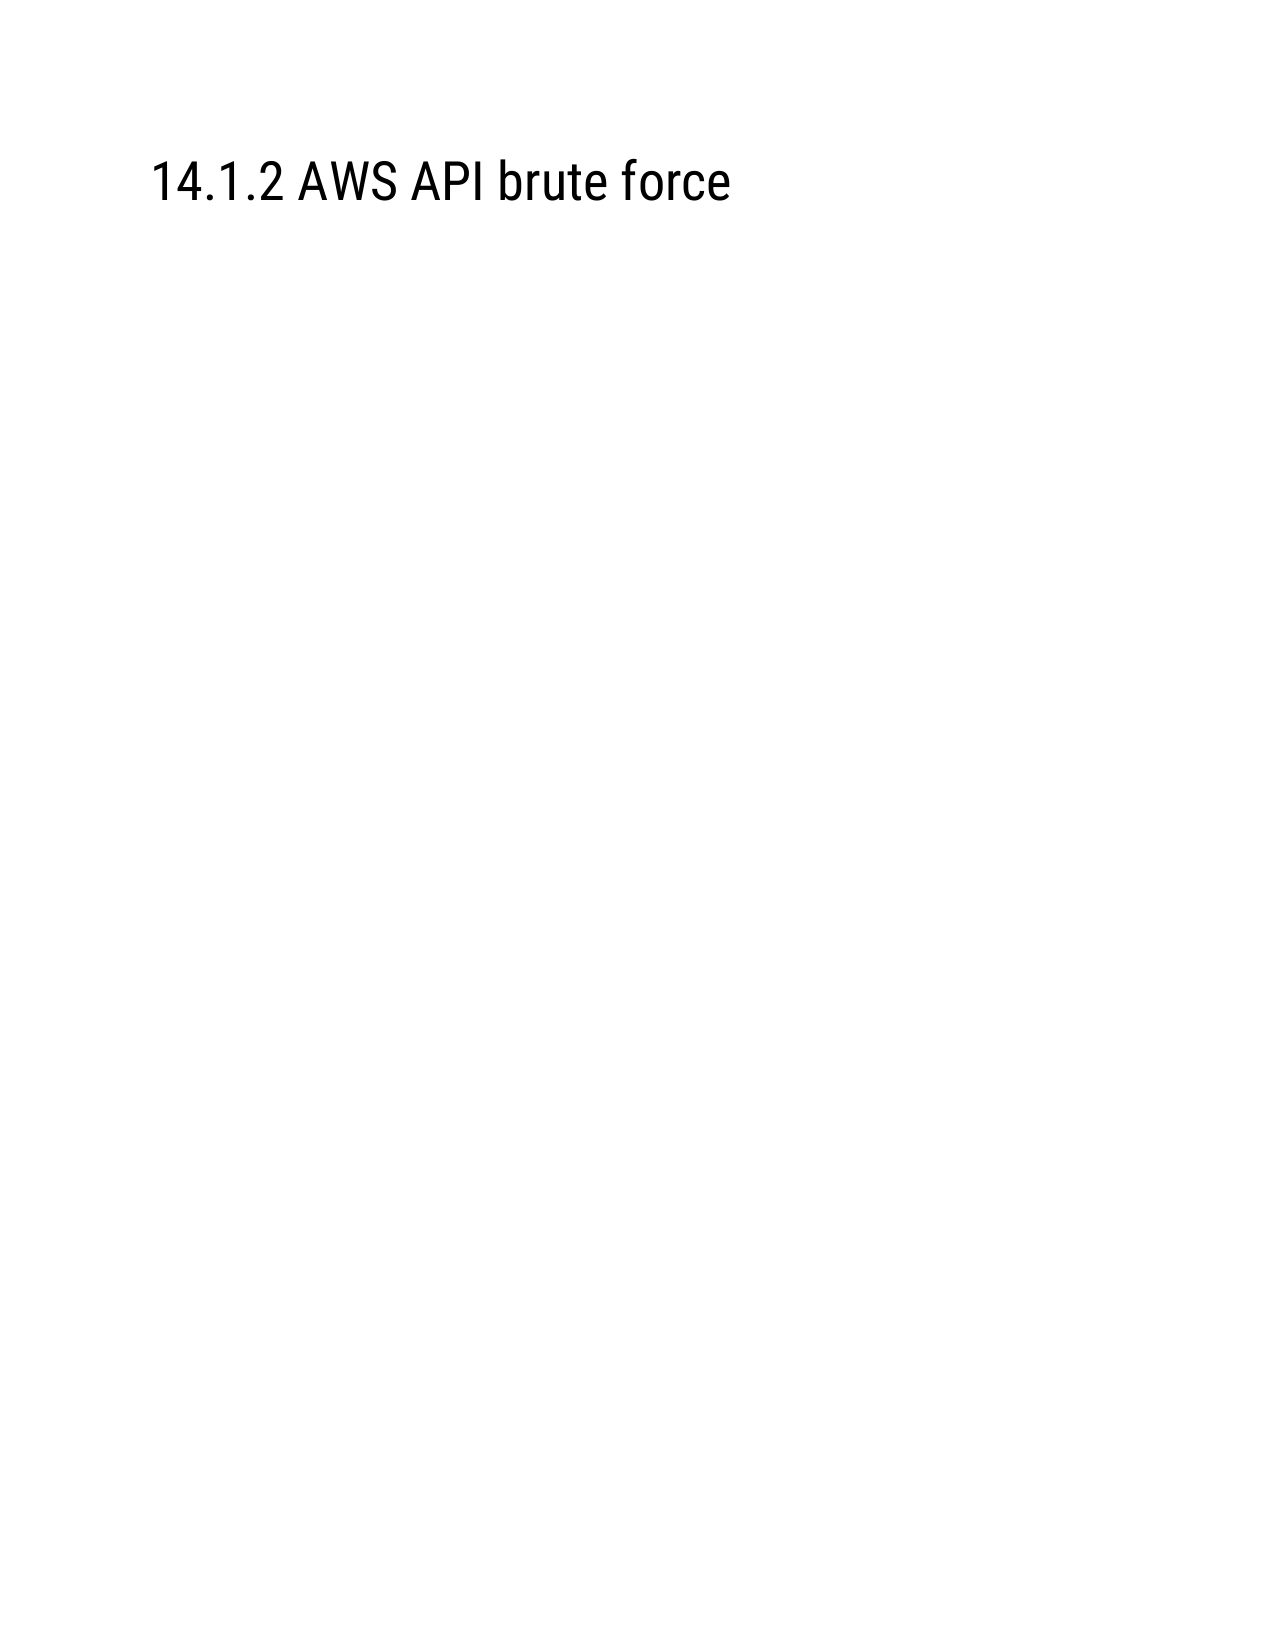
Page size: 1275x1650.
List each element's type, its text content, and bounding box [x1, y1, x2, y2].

title 14.1.2 AWS API brute force [150, 150, 1125, 213]
